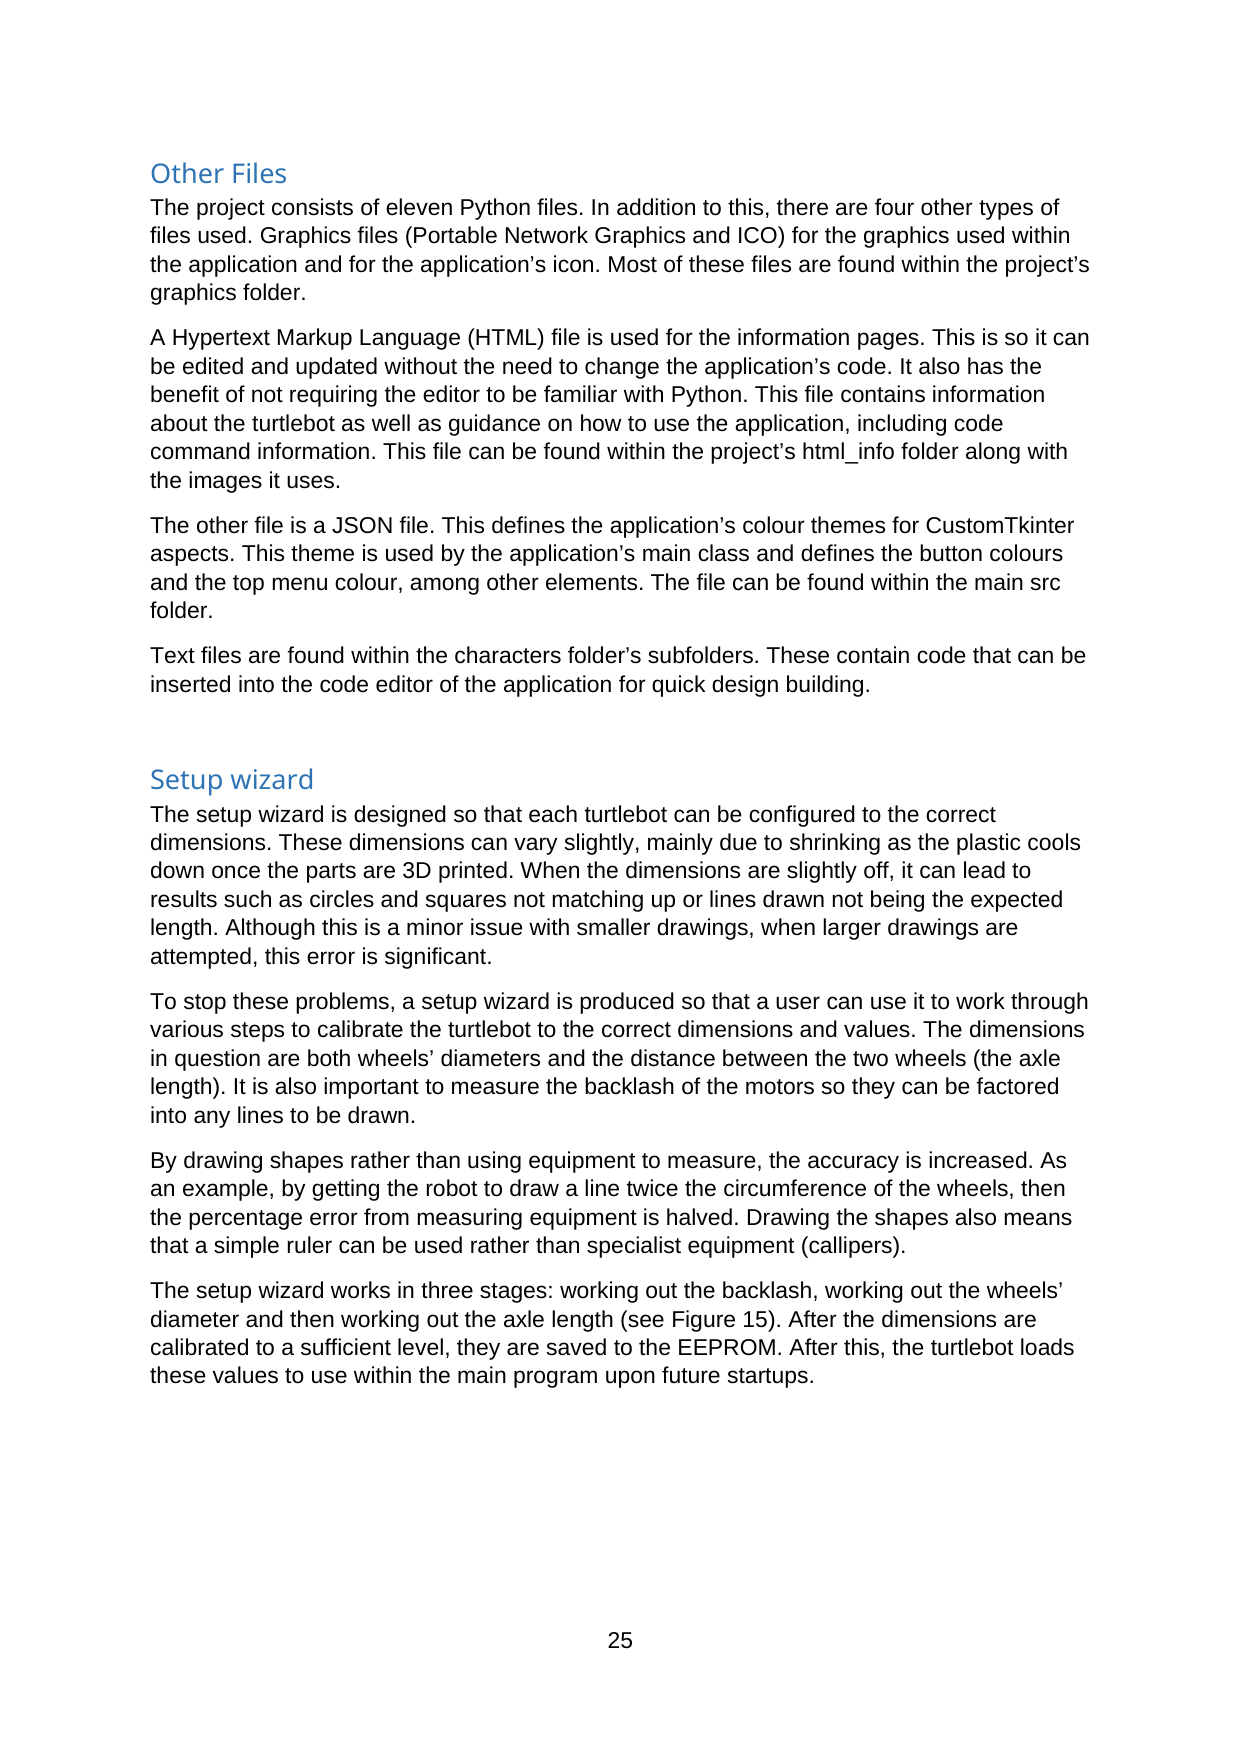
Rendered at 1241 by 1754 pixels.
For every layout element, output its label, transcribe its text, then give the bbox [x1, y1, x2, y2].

text The setup wizard works in three stages: working out the backlash, working out the wheels’ diameter and then working out the axle length (see Figure 15). After the dimensions are calibrated to a sufficient level, they are saved to the EEPROM. After this, the turtlebot loads these values to use within the main program upon future startups. [150, 1277, 1090, 1389]
text To stop these problems, a setup wizard is produced so that a user can use it to work through various steps to calibrate the turtlebot to the correct dimensions and values. The dimensions in question are both wheels’ diameters and the distance between the two wheels (the axle length). It is also important to measure the backlash of the motors so they can be factored into any lines to be drawn. [150, 988, 1090, 1128]
subtitle Setup wizard [150, 761, 1090, 798]
text Text files are found within the characters folder’s subfolders. These contain code that can be inserted into the code editor of the application for quick design building. [150, 642, 1090, 697]
text The other file is a JSON file. This defines the application’s colour themes for CustomTkinter aspects. This theme is used by the application’s main class and defines the button colours and the top menu colour, among other elements. The file can be found within the main src folder. [150, 512, 1090, 623]
text The setup wizard is designed so that each turtlebot can be configured to the correct dimensions. These dimensions can vary slightly, mainly due to shrinking as the plastic cools down once the parts are 3D printed. When the dimensions are slightly off, it can lead to results such as circles and squares not matching up or lines drawn not being the expected length. Although this is a minor issue with smaller drawings, when larger drawings are attempted, this error is significant. [150, 801, 1090, 969]
text The project consists of eleven Python files. In addition to this, there are four other types of files used. Graphics files (Portable Network Graphics and ICO) for the graphics used within the application and for the application’s icon. Most of these files are found within the project’s graphics folder. [150, 194, 1090, 306]
text A Hypertext Markup Language (HTML) file is used for the information pages. This is so it can be edited and updated without the need to change the application’s code. It also has the benefit of not requiring the editor to be familiar with Python. This file contains information about the turtlebot as well as guidance on how to use the application, including code command information. This file can be found within the project’s html_info folder along with the images it uses. [150, 324, 1090, 493]
text By drawing shapes rather than using equipment to measure, the accuracy is increased. As an example, by getting the robot to draw a line twice the circumference of the wheels, then the percentage error from measuring equipment is halved. Drawing the shapes also means that a simple ruler can be used rather than specialist equipment (callipers). [150, 1147, 1090, 1258]
subtitle Other Files [150, 154, 1090, 191]
